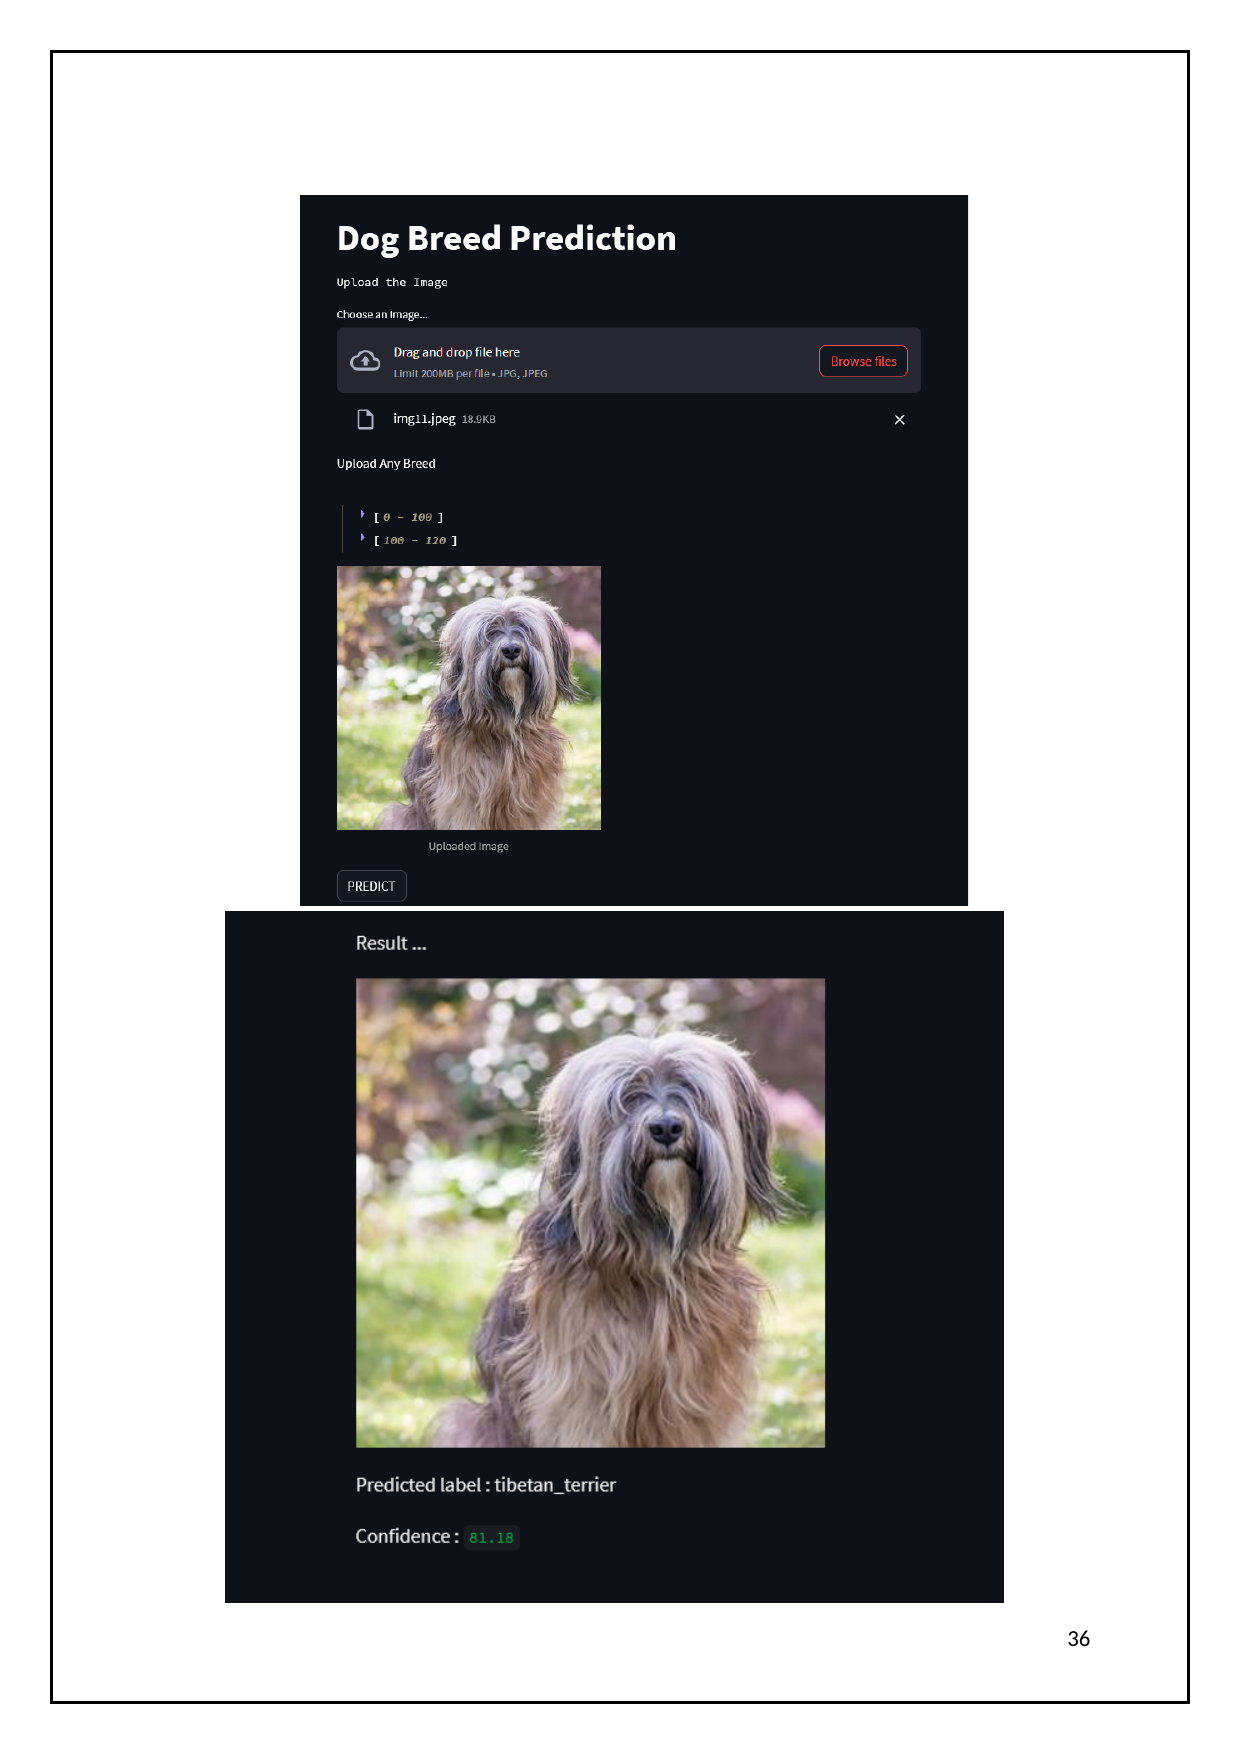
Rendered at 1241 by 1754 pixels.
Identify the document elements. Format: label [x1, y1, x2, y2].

picture [225, 911, 1004, 1603]
picture [300, 195, 969, 906]
